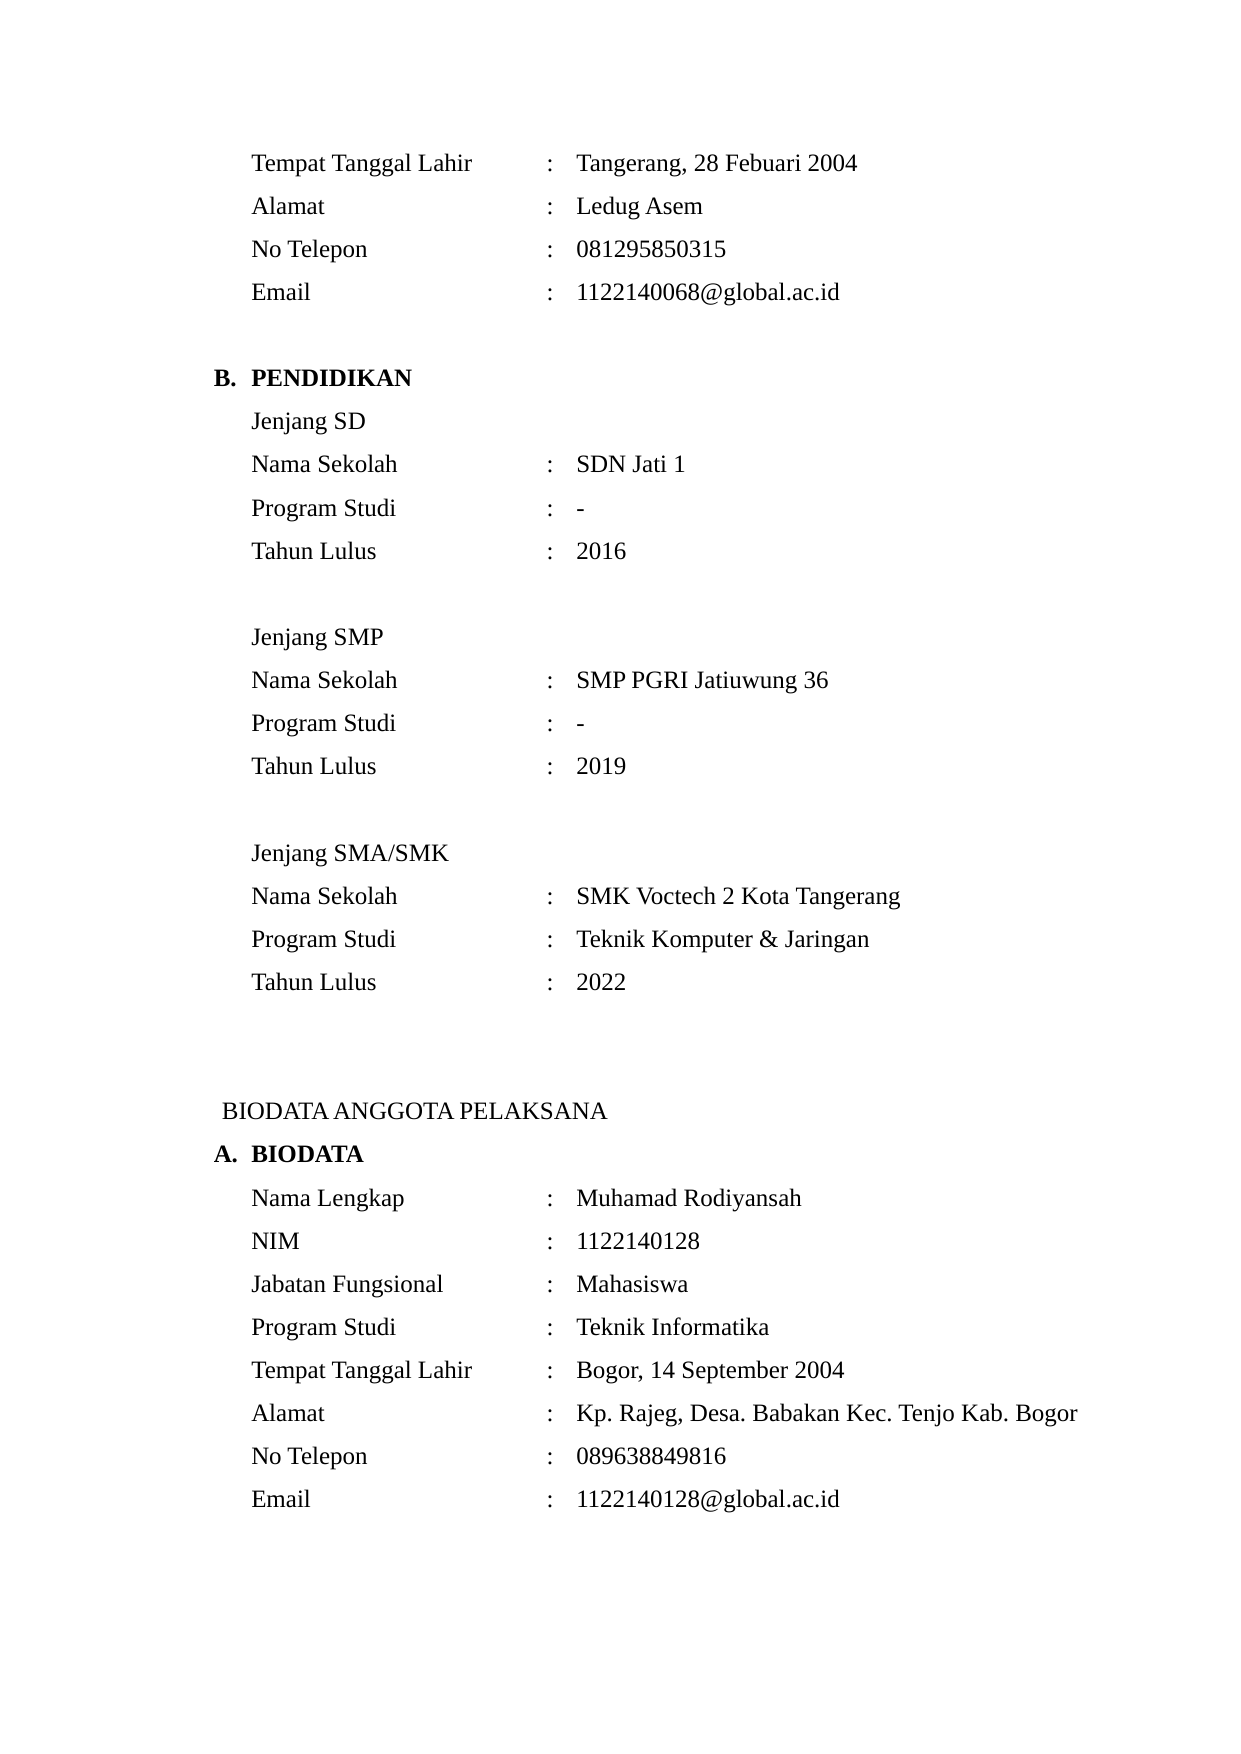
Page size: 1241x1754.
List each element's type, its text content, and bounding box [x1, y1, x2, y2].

list No Telepon : 089638849816 [251, 1441, 1092, 1470]
list Jenjang SMP [251, 622, 1092, 651]
list Email : 1122140068@global.ac.id [251, 277, 1092, 306]
list PENDIDIKAN [213, 363, 1092, 392]
list Tahun Lulus : 2022 [251, 967, 1092, 996]
list Email : 1122140128@global.ac.id [251, 1484, 1092, 1513]
list Nama Lengkap : Muhamad Rodiyansah [251, 1183, 1092, 1211]
list Jabatan Fungsional : Mahasiswa [251, 1269, 1092, 1298]
list Nama Sekolah : SMP PGRI Jatiuwung 36 [251, 665, 1092, 694]
text BIODATA ANGGOTA PELAKSANA [177, 1096, 1092, 1125]
list Nama Sekolah : SDN Jati 1 [251, 449, 1092, 478]
list Jenjang SMA/SMK [251, 838, 1092, 866]
list Alamat : Ledug Asem [251, 191, 1092, 219]
list Program Studi : - [251, 493, 1092, 521]
list Tempat Tanggal Lahir : Tangerang, 28 Febuari 2004 [251, 148, 1092, 176]
list Alamat : Kp. Rajeg, Desa. Babakan Kec. Tenjo Kab. Bogor [251, 1398, 1092, 1427]
list Jenjang SD [251, 406, 1092, 435]
list Tahun Lulus : 2019 [251, 751, 1092, 780]
list Program Studi : Teknik Komputer & Jaringan [251, 924, 1092, 953]
list No Telepon : 081295850315 [251, 234, 1092, 263]
list NIM : 1122140128 [251, 1226, 1092, 1254]
list Tempat Tanggal Lahir : Bogor, 14 September 2004 [251, 1355, 1092, 1384]
list BIODATA [213, 1139, 1092, 1168]
list Tahun Lulus : 2016 [251, 536, 1092, 564]
list Program Studi : - [251, 708, 1092, 737]
list Nama Sekolah : SMK Voctech 2 Kota Tangerang [251, 881, 1092, 909]
list Program Studi : Teknik Informatika [251, 1312, 1092, 1341]
